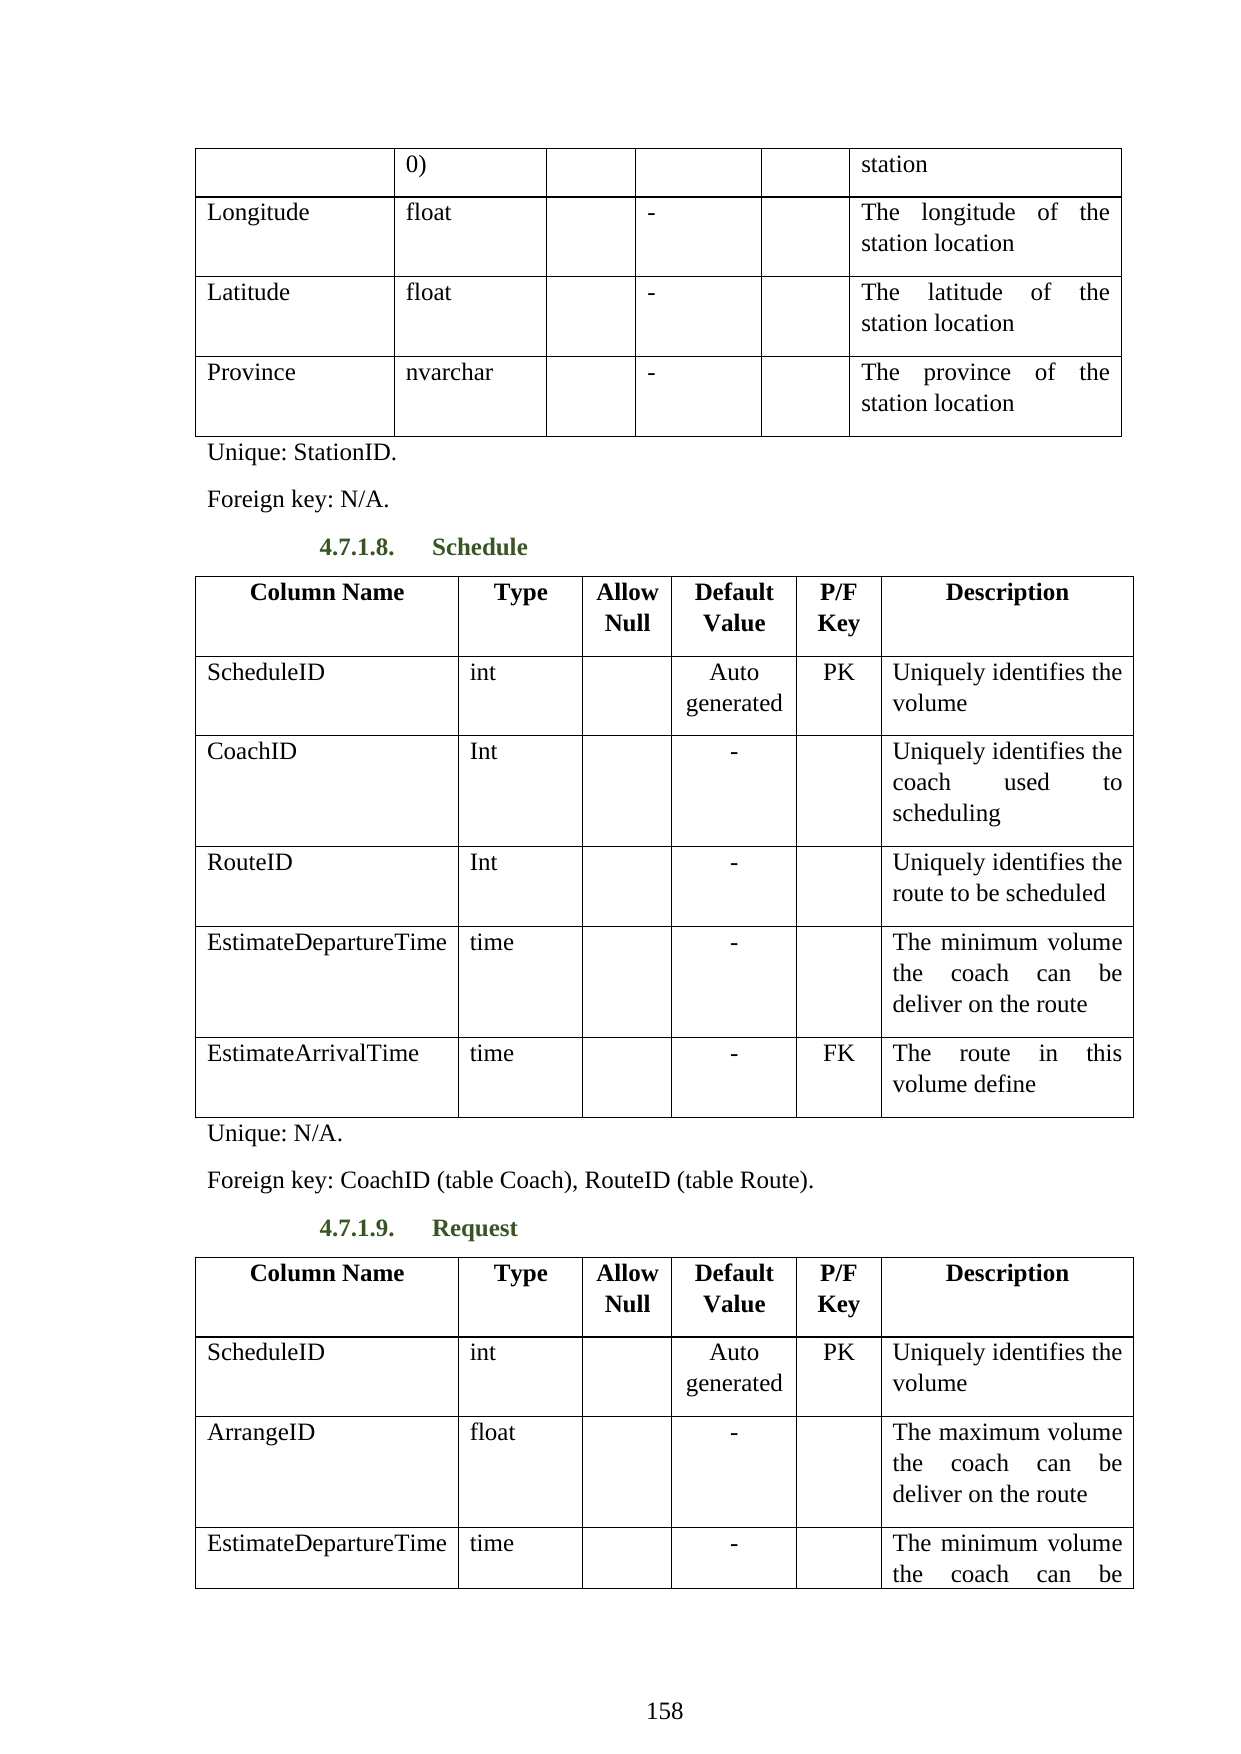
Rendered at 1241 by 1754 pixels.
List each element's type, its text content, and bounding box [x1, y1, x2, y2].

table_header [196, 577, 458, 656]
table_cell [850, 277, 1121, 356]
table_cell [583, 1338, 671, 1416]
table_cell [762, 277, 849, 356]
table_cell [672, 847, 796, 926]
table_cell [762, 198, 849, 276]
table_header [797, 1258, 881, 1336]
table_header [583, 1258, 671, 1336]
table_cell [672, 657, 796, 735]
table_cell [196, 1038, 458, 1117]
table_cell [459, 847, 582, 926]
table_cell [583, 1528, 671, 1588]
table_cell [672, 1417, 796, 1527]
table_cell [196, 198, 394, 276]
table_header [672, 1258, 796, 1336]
text Unique: StationID. [207, 437, 1122, 466]
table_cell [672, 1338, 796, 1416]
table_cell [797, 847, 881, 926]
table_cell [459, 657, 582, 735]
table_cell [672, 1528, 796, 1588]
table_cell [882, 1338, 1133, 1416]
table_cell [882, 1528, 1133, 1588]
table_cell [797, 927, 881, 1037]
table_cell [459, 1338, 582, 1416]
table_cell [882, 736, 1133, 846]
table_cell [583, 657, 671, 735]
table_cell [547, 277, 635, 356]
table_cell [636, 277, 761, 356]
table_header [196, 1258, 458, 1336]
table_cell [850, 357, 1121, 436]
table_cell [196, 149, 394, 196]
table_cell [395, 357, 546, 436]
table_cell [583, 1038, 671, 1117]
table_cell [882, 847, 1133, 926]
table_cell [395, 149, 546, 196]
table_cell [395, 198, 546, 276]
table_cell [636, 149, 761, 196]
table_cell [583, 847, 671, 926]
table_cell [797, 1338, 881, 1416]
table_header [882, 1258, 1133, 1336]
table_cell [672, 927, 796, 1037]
text Unique: N/A. [207, 1118, 1122, 1146]
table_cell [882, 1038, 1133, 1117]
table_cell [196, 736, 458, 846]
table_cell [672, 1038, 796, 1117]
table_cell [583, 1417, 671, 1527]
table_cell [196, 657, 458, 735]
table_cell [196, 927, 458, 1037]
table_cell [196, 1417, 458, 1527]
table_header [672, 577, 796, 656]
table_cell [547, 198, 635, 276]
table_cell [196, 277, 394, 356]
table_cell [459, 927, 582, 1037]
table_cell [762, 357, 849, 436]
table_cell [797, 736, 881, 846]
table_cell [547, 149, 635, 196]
subtitle Schedule [319, 532, 1122, 561]
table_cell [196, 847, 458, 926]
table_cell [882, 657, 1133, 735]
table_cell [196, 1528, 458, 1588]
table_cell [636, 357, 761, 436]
text Foreign key: N/A. [207, 484, 1122, 513]
text Foreign key: CoachID (table Coach), RouteID (table Route). [207, 1165, 1122, 1194]
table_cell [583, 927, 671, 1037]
subtitle Request [319, 1213, 1122, 1242]
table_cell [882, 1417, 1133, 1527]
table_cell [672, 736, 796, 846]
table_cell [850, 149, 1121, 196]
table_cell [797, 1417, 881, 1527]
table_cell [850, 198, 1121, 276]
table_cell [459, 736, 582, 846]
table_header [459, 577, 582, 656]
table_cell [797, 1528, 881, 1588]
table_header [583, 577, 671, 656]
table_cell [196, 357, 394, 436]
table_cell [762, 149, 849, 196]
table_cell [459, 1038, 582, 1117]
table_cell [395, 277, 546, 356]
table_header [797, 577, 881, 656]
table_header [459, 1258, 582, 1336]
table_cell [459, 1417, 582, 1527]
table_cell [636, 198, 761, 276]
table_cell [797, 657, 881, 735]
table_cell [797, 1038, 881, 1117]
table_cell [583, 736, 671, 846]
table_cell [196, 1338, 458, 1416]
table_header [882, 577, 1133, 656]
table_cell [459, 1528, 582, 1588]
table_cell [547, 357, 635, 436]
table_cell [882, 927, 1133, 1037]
